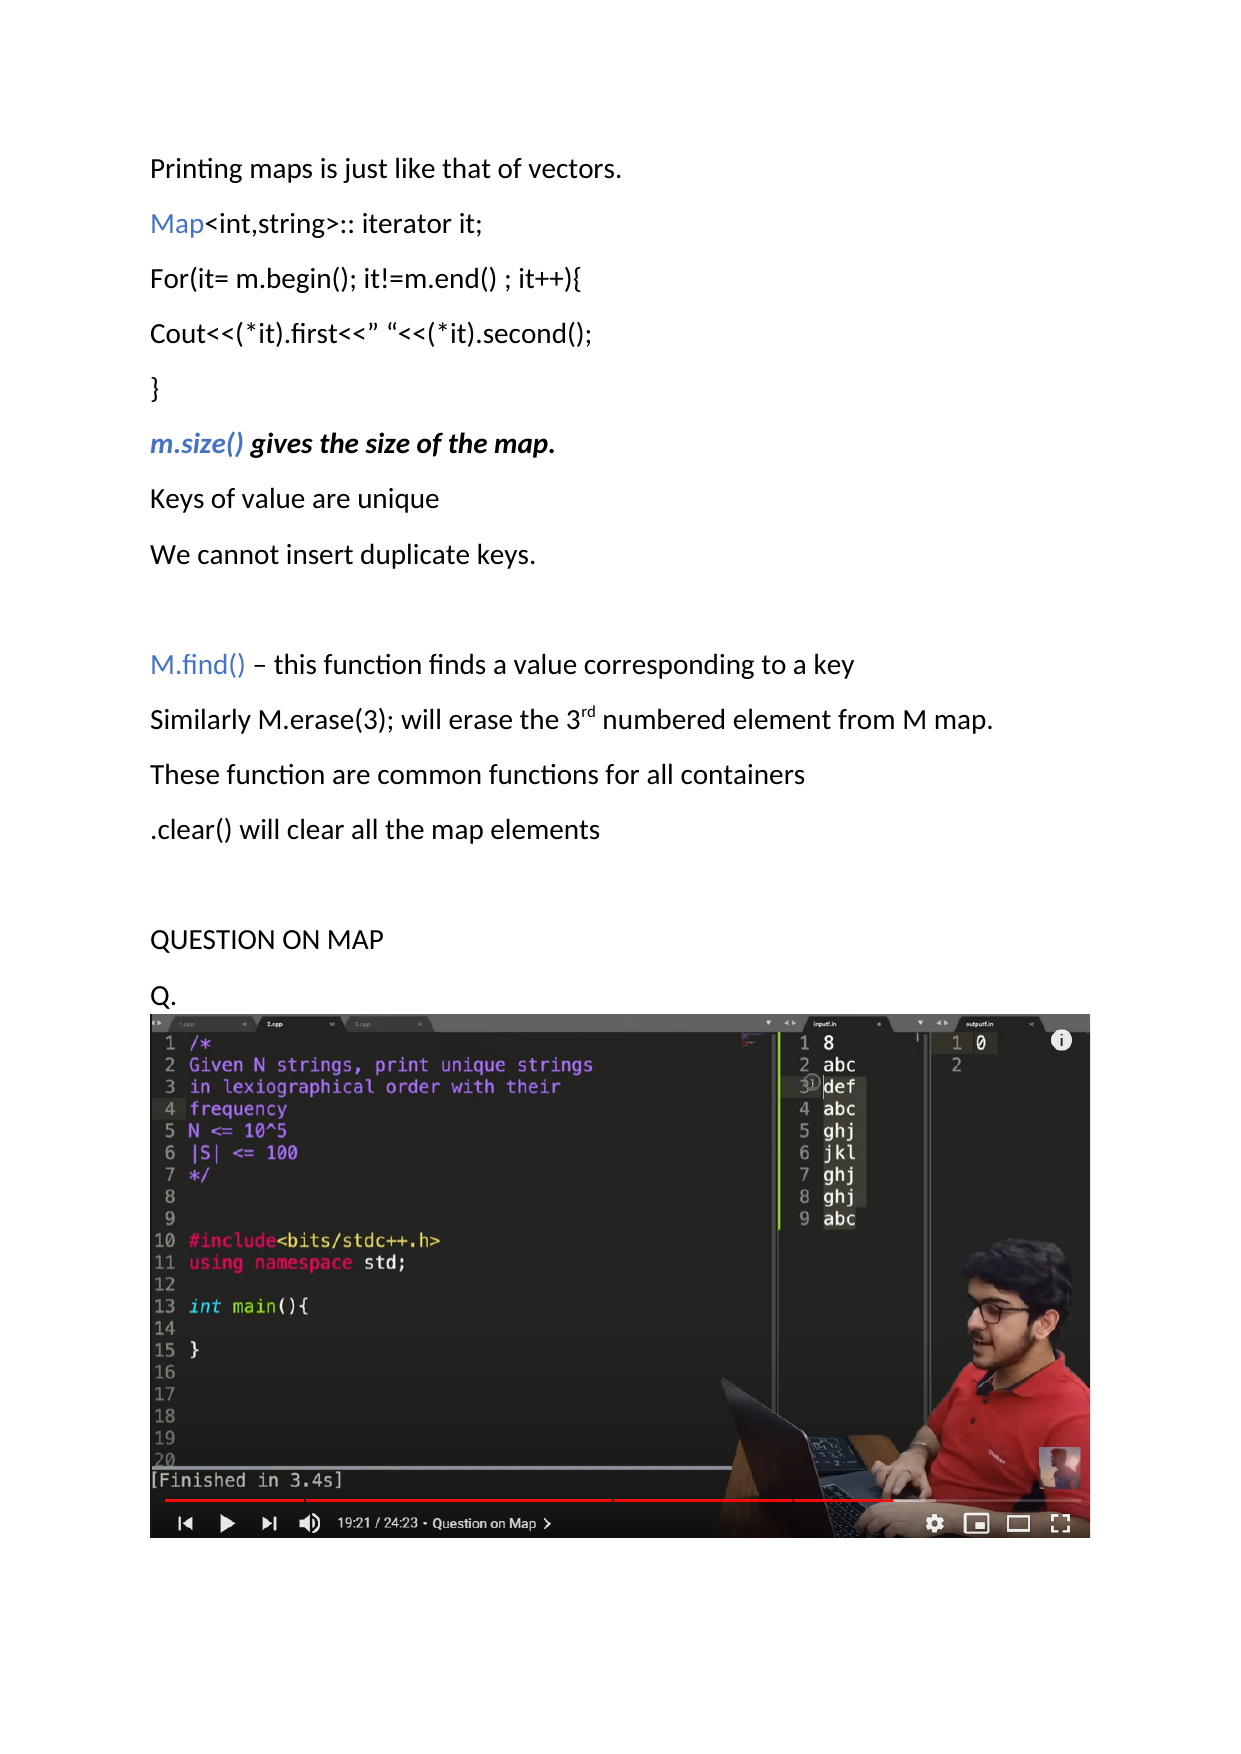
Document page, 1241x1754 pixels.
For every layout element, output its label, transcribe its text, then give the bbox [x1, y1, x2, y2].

text These function are common functions for all containers [150, 756, 1090, 792]
text Map<int,string>:: iterator it; [150, 205, 1090, 241]
text QUESTION ON MAP [150, 921, 1090, 957]
text } [150, 370, 1090, 406]
text .clear() will clear all the map elements [150, 811, 1090, 847]
text For(it= m.begin(); it!=m.end() ; it++){ [150, 260, 1090, 296]
text Keys of value are unique [150, 481, 1090, 516]
text Similarly M.erase(3); will erase the 3rd numbered element from M map. [150, 701, 1090, 737]
text M.find() – this function finds a value corresponding to a key [150, 646, 1090, 682]
text Printing maps is just like that of vectors. [150, 150, 1090, 186]
text m.size() gives the size of the map. [150, 426, 1090, 461]
text We cannot insert duplicate keys. [150, 536, 1090, 571]
text Cout<<(*it).first<<” “<<(*it).second(); [150, 315, 1090, 351]
text Q. [150, 977, 1090, 1014]
